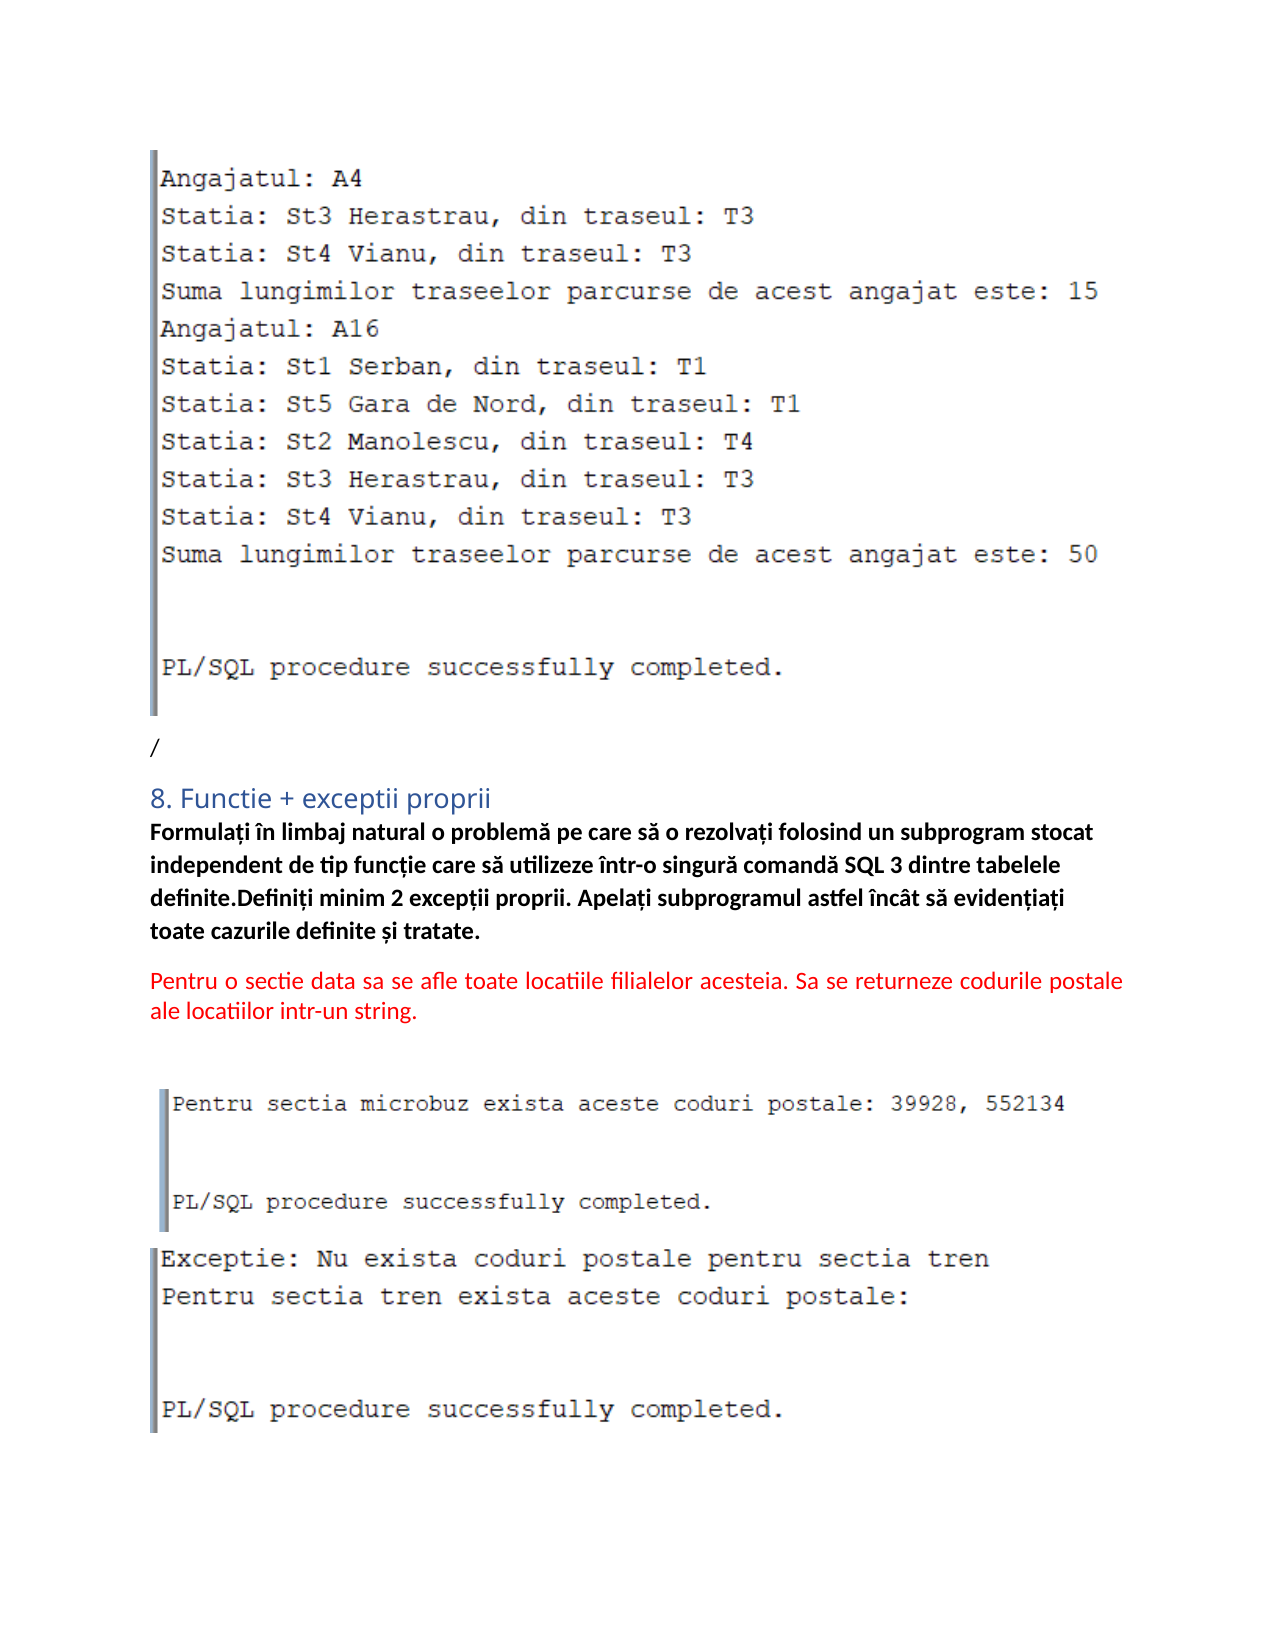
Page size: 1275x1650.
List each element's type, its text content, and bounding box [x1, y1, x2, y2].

text Pentru o sectie data sa se afle toate locatiile filialelor acesteia. Sa se returneze codurile postale ale locatiilor intr-un string. [150, 965, 1125, 1026]
text Formulați în limbaj natural o problemă pe care să o rezolvați folosind un subprogram stocat independent de tip funcție care să utilizeze într-o singură comandă SQL 3 dintre tabelele definite.Definiți minim 2 excepții proprii. Apelați subprogramul astfel încât să evidențiați toate cazurile definite și tratate. [150, 816, 1125, 946]
picture [150, 1089, 1125, 1232]
picture [150, 150, 1121, 716]
subtitle 8. Functie + exceptii proprii [150, 779, 1125, 816]
picture [150, 1248, 1004, 1433]
text / [150, 732, 1125, 763]
